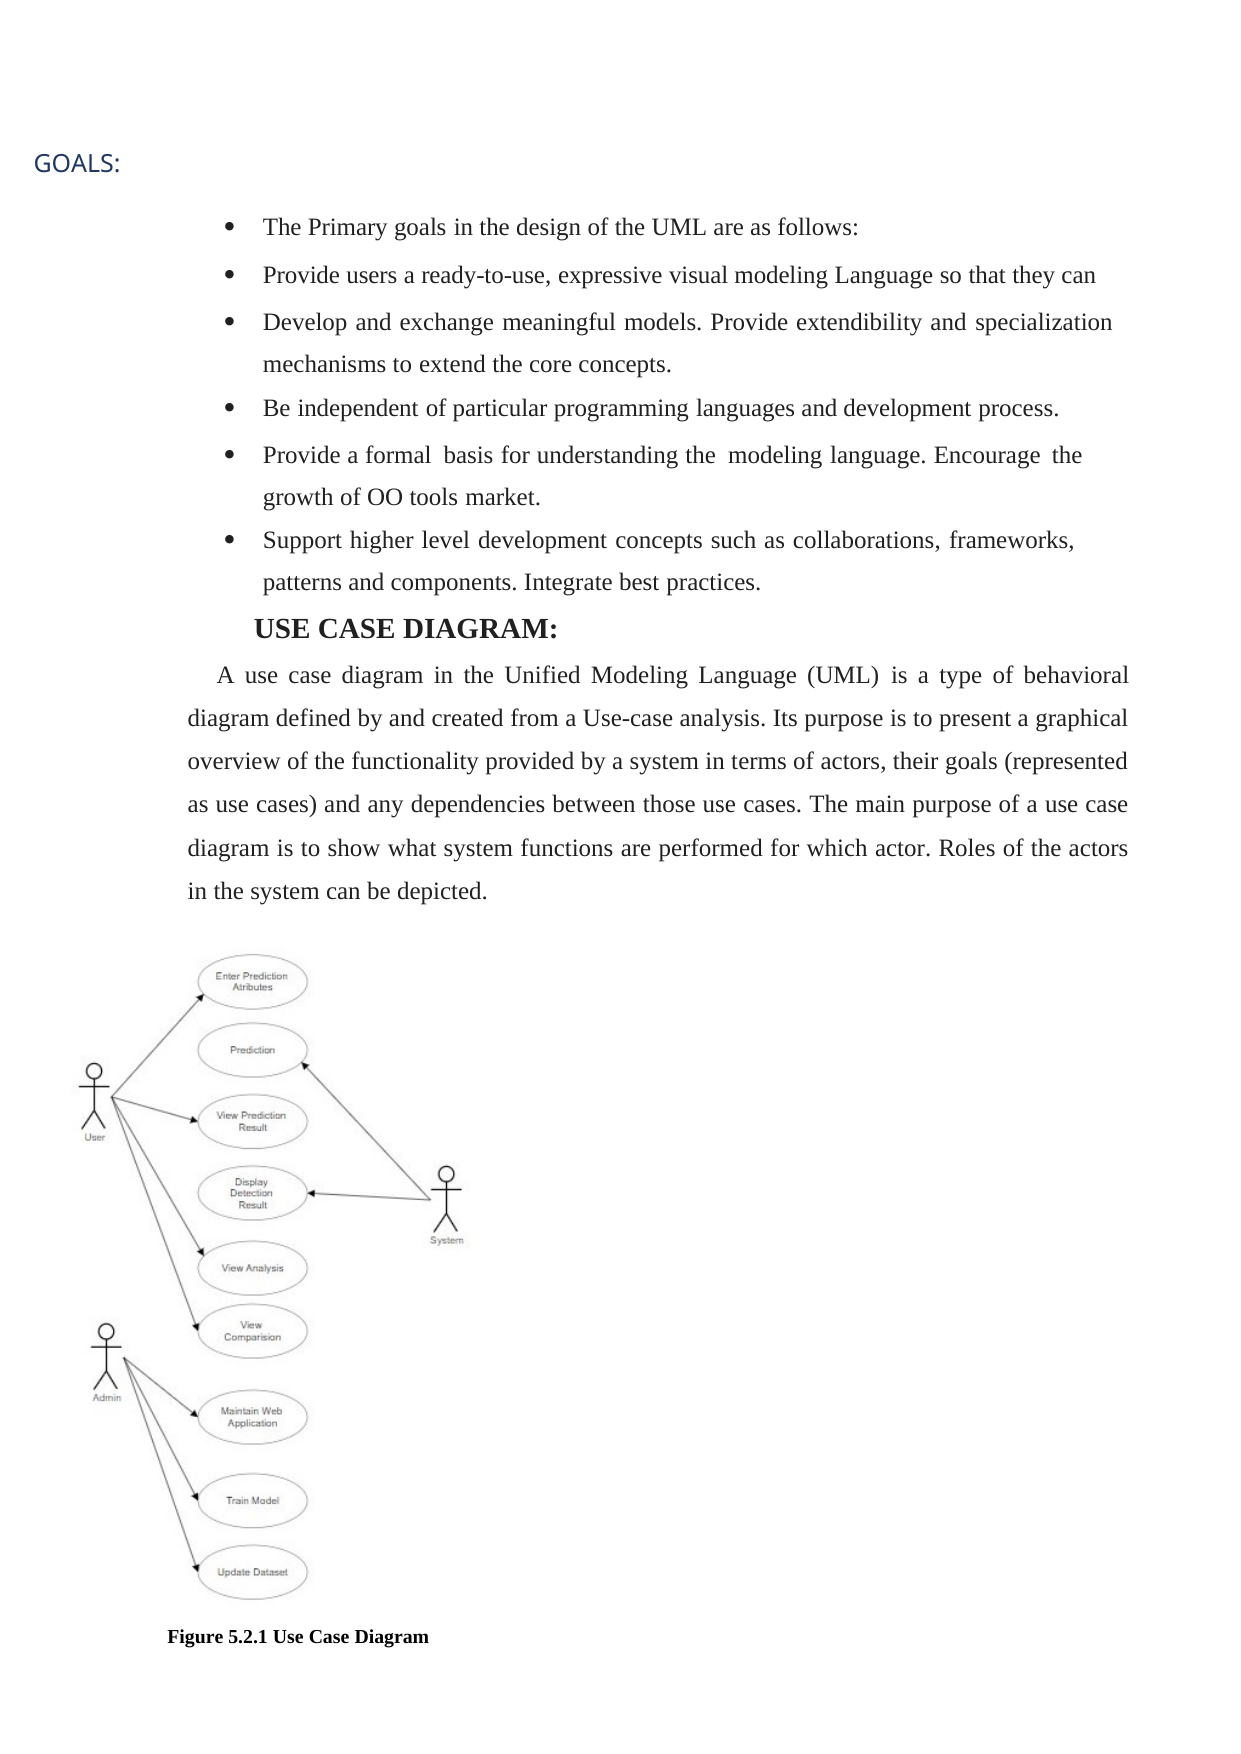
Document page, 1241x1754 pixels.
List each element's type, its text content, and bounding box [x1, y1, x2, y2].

list The Primary goals in the design of the UML are as follows: [225, 212, 1228, 241]
list USE CASE DIAGRAM: [196, 611, 1228, 644]
list Be independent of particular programming languages and development process. [225, 393, 1228, 422]
text Figure 5.2.1 Use Case Diagram [167, 1625, 1113, 1647]
list Provide a formal basis for understanding the modeling language. Encourage the growth of OO tools market. [225, 440, 1082, 511]
list Support higher level development concepts such as collaborations, frameworks, patterns and components. Integrate best practices. [225, 525, 1074, 595]
list Develop and exchange meaningful models. Provide extendibility and specialization mechanisms to extend the core concepts. [225, 307, 1113, 378]
picture [33, 919, 486, 1618]
text A use case diagram in the Unified Modeling Language (UML) is a type of behavioral diagram defined by and created from a Use-case analysis. Its purpose is to present a graphical overview of the functionality provided by a system in terms of actors, their goals (represented as use cases) and any dependencies between those use cases. The main purpose of a use case diagram is to show what system functions are performed for which actor. Roles of the actors in the system can be depicted. [187, 660, 1129, 904]
list Provide users a ready-to-use, expressive visual modeling Language so that they can [225, 260, 1228, 289]
subtitle GOALS: [33, 145, 1228, 179]
